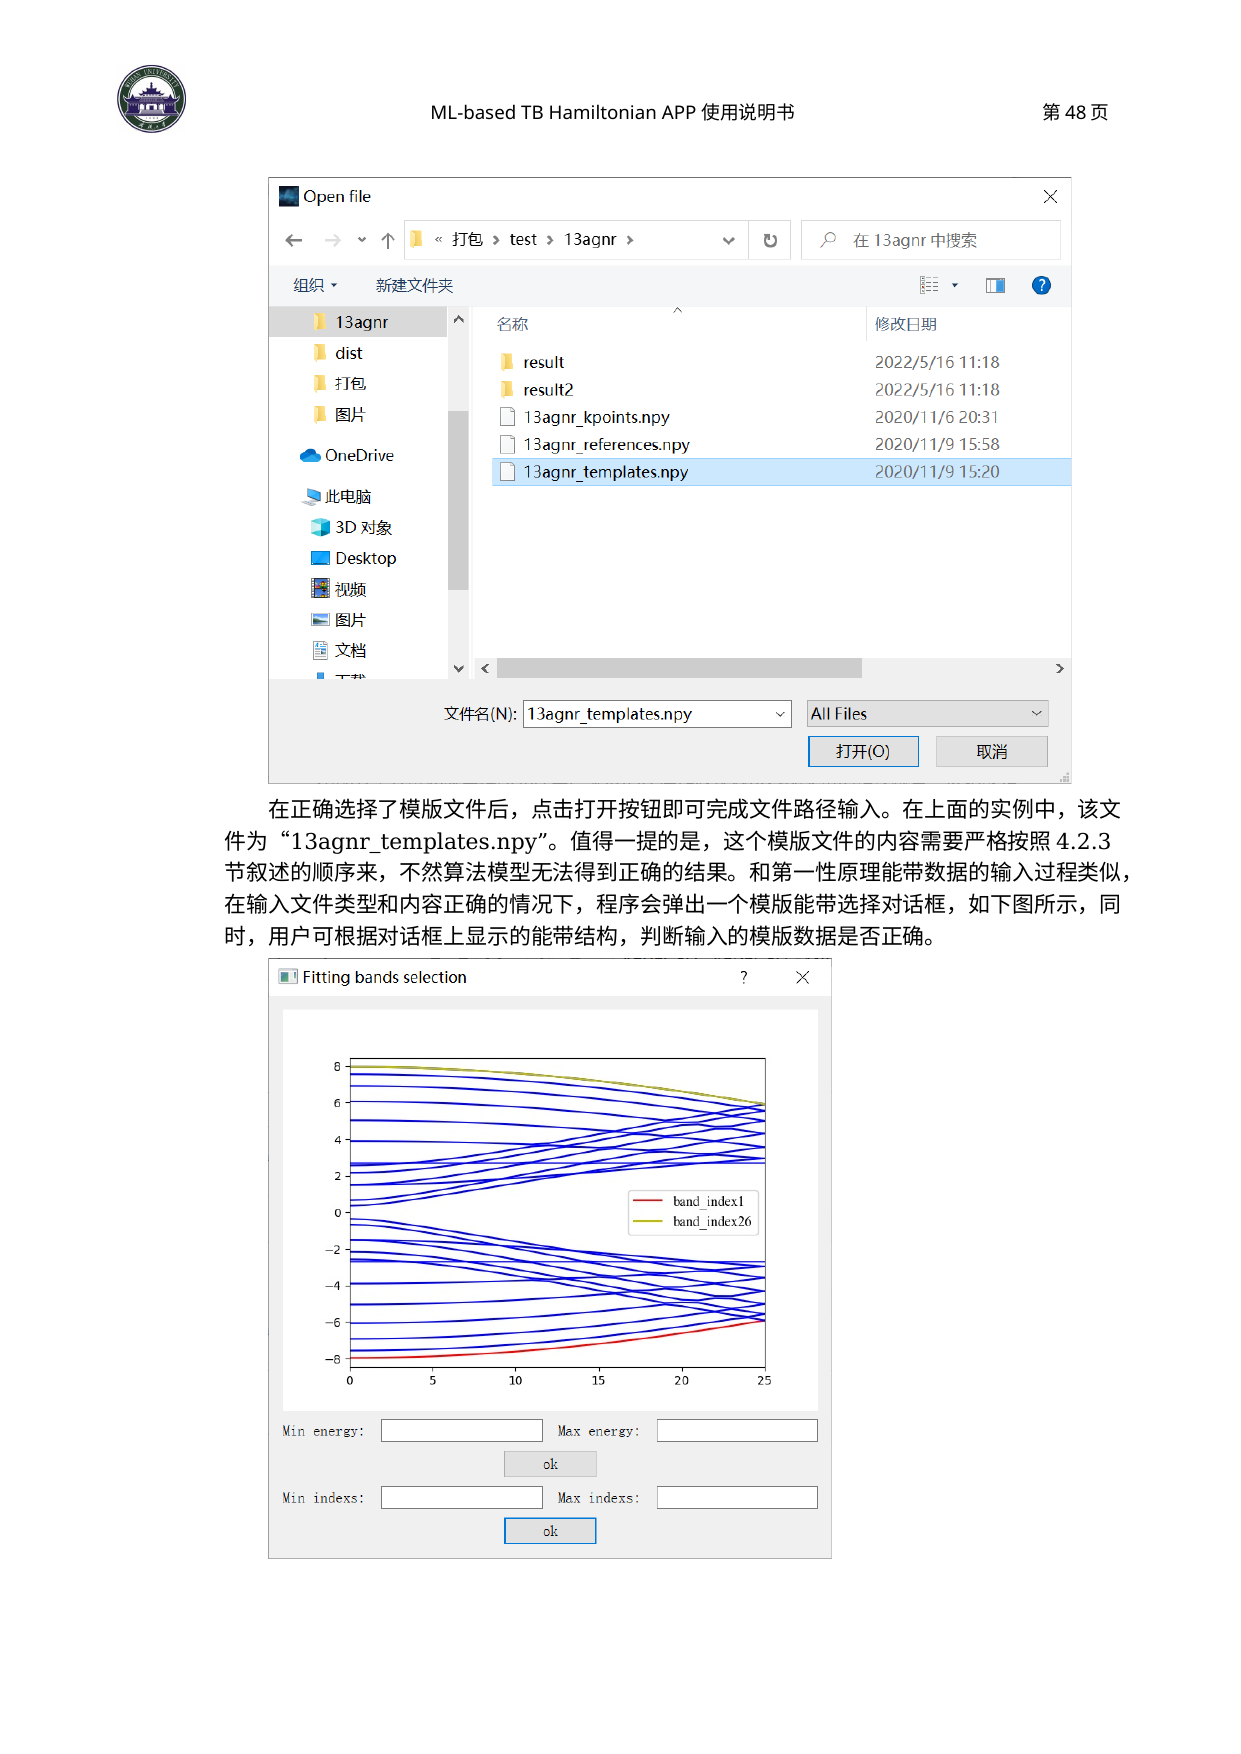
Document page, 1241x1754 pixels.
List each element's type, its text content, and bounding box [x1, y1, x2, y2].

picture [268, 958, 832, 1559]
picture [268, 177, 1072, 784]
picture [116, 64, 187, 134]
text 在正确选择了模版文件后，点击打开按钮即可完成文件路径输入。在上面的实例中，该文件为“13agnr_templates.npy”。值得一提的是，这个模版文件的内容需要严格按照4.2.3节叙述的顺序来，不然算法模型无法得到正确的结果。和第一性原理能带数据的输入过程类似，在输入文件类型和内容正确的情况下，程序会弹出一个模版能带选择对话框，如下图所示，同时，用户可根据对话框上显示的能带结构，判断输入的模版数据是否正确。 [224, 792, 1122, 950]
